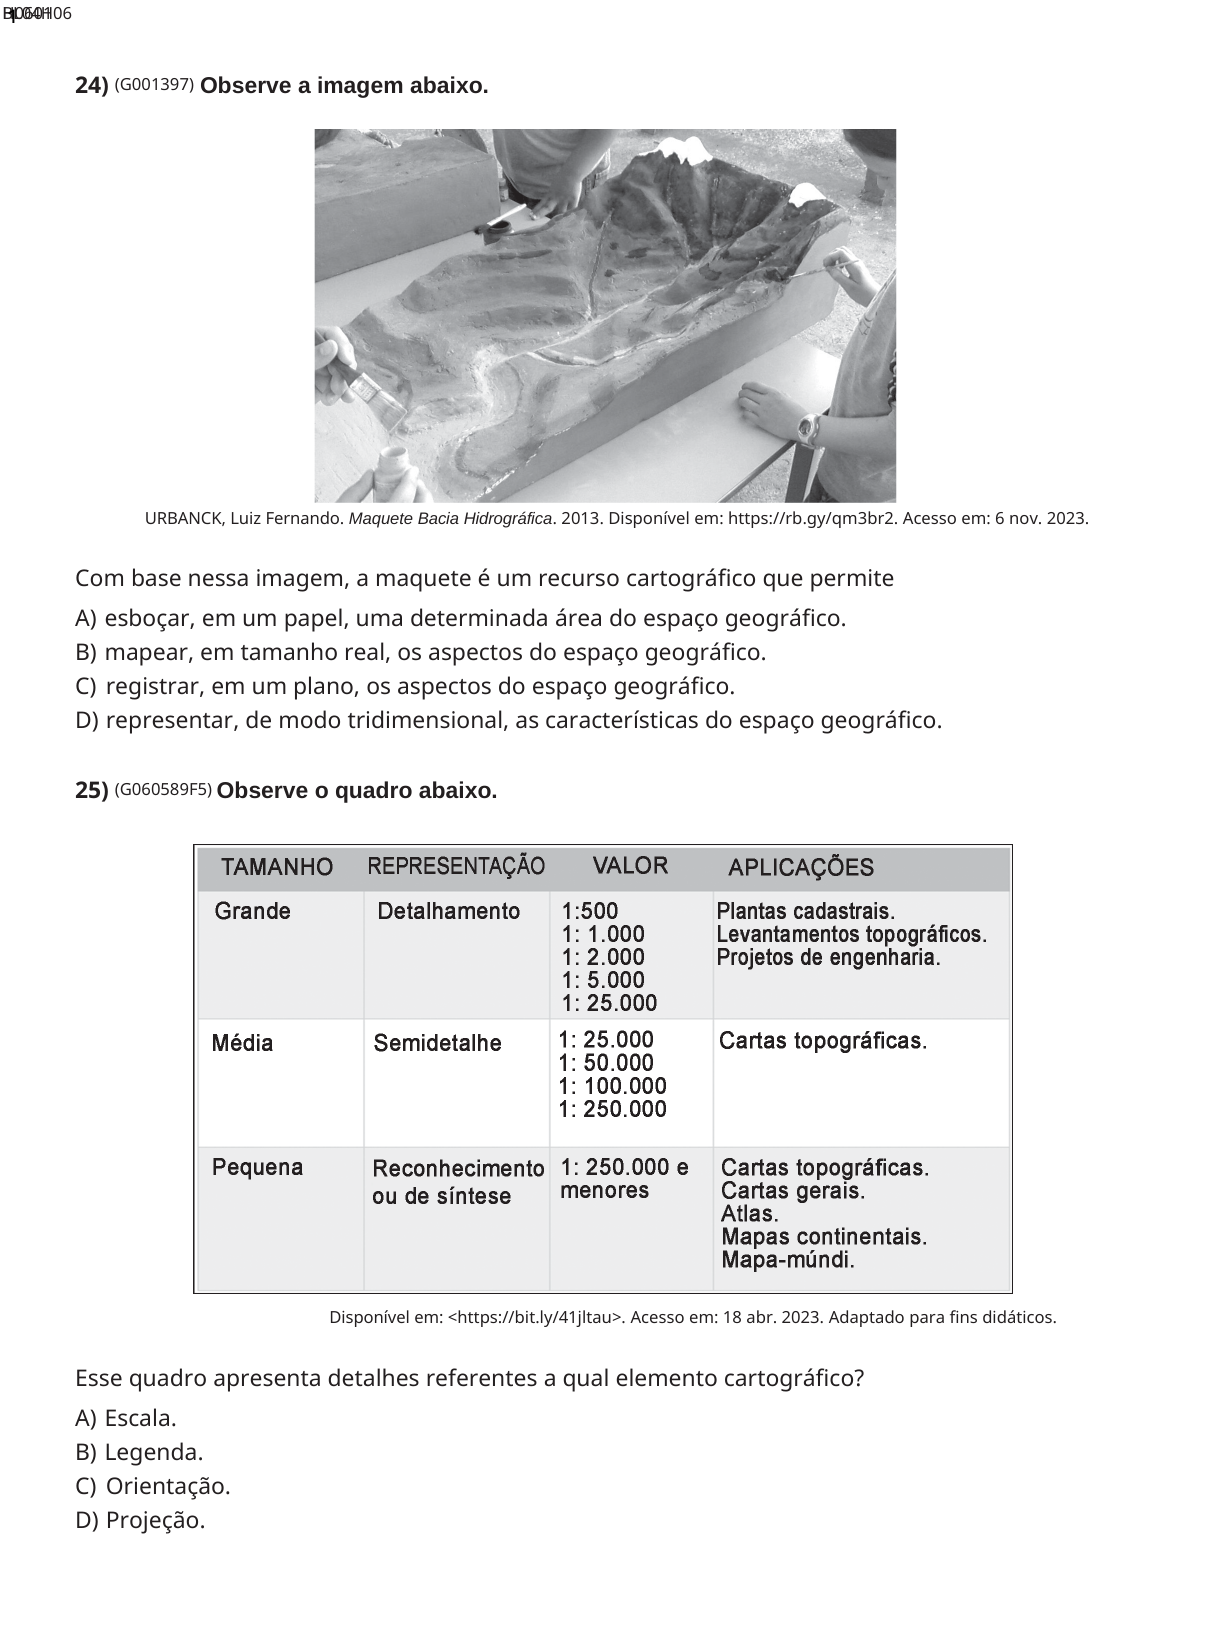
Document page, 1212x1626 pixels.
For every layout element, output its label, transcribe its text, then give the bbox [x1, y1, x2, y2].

list representar, de modo tridimensional, as características do espaço geográfico. [75, 704, 1149, 736]
list (G060589F5) Observe o quadro abaixo. [75, 774, 1149, 805]
picture [193, 834, 1015, 1301]
text Com base nessa imagem, a maquete é um recurso cartográfico que permite [75, 562, 1149, 593]
text Esse quadro apresenta detalhes referentes a qual elemento cartográfico? [75, 1361, 1149, 1393]
picture [314, 129, 897, 503]
list registrar, em um plano, os aspectos do espaço geográfico. [75, 670, 1149, 701]
list esboçar, em um papel, uma determinada área do espaço geográfico. [75, 602, 1149, 633]
list Projeção. [75, 1504, 1149, 1535]
list Legenda. [75, 1436, 1149, 1467]
list mapear, em tamanho real, os aspectos do espaço geográfico. [75, 636, 1149, 667]
list Escala. [75, 1401, 1149, 1433]
list (G001397) Observe a imagem abaixo. [75, 69, 1149, 100]
list Orientação. [75, 1469, 1149, 1501]
